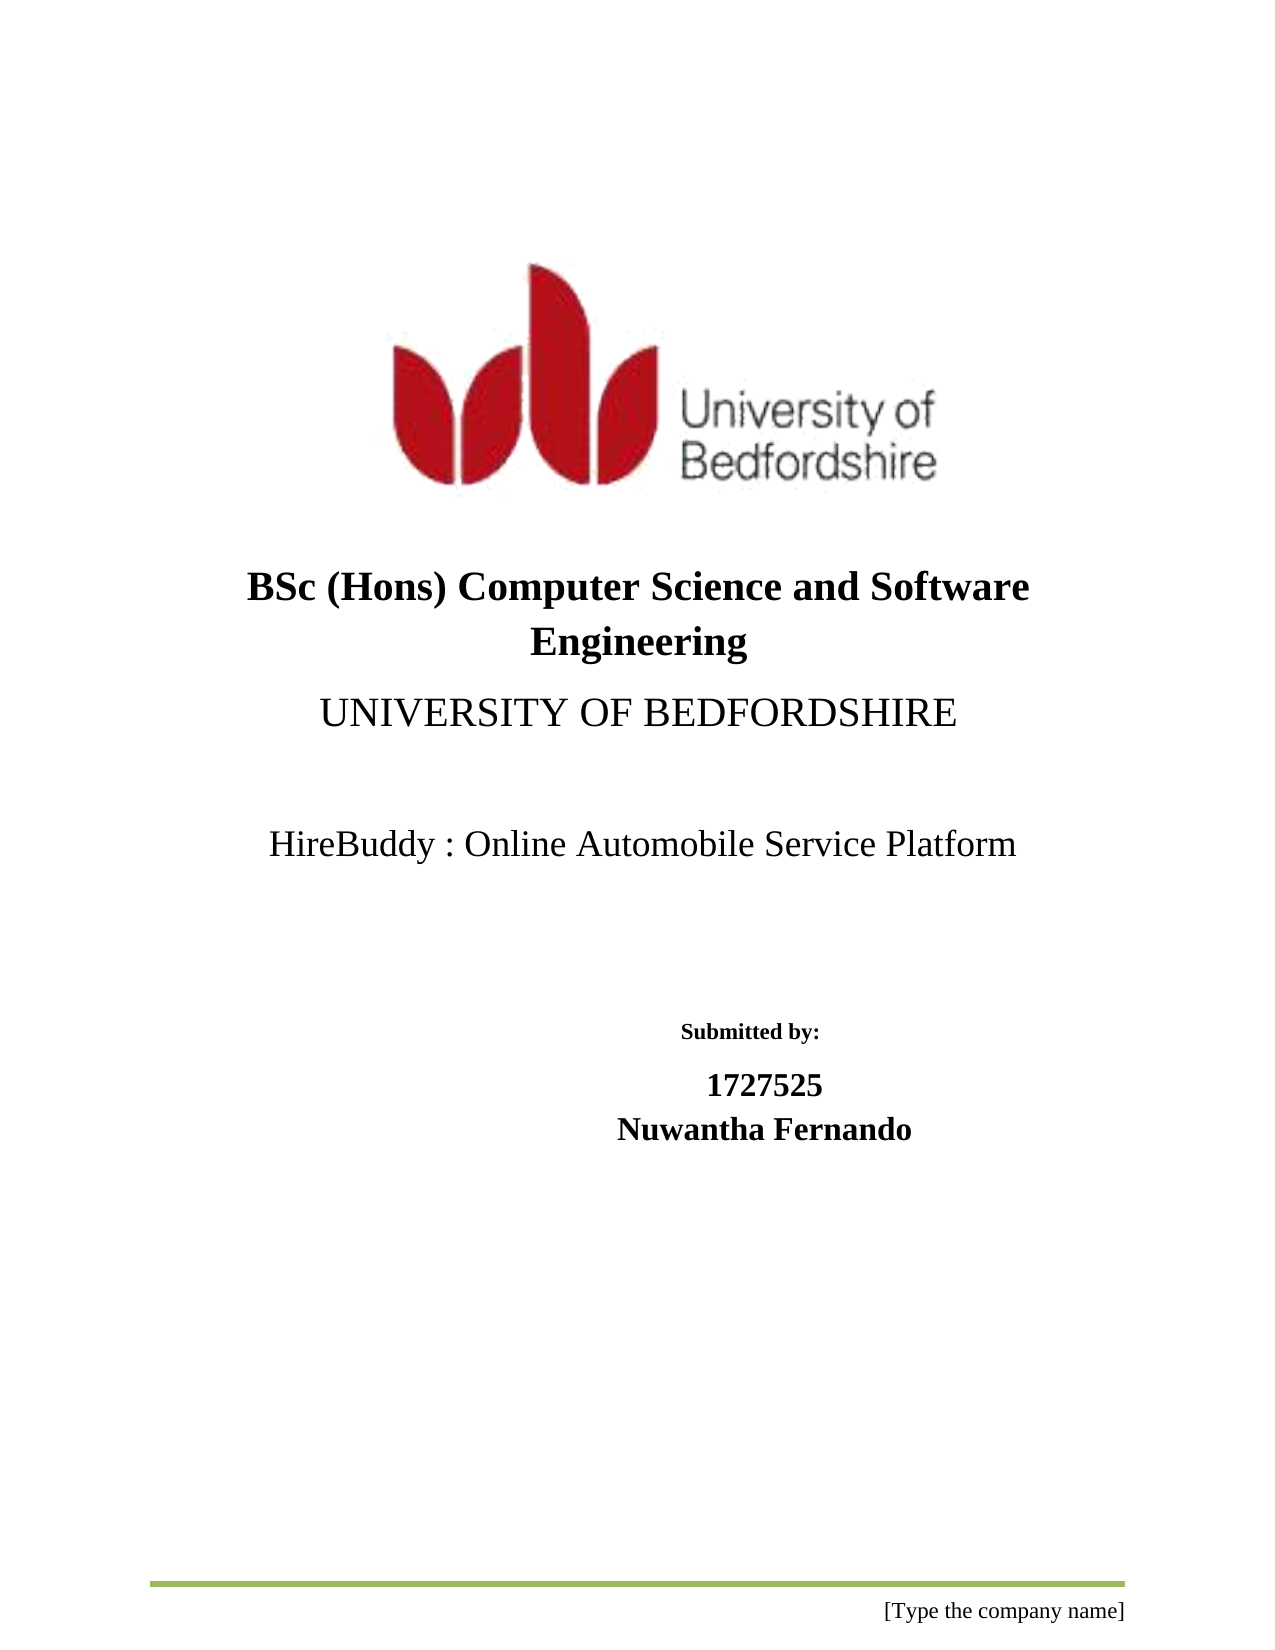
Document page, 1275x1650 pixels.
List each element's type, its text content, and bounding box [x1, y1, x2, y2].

picture [375, 236, 974, 497]
text Engineering [152, 617, 1125, 664]
text 1727525 [150, 1065, 1125, 1103]
text BSc (Hons) Computer Science and Software [152, 561, 1124, 609]
text UNIVERSITY OF BEDFORDSHIRE [152, 687, 1125, 735]
text Nuwantha Fernando [150, 1109, 1125, 1147]
text Submitted by: [600, 1018, 1125, 1044]
text HireBuddy : Online Automobile Service Platform [161, 821, 1125, 864]
